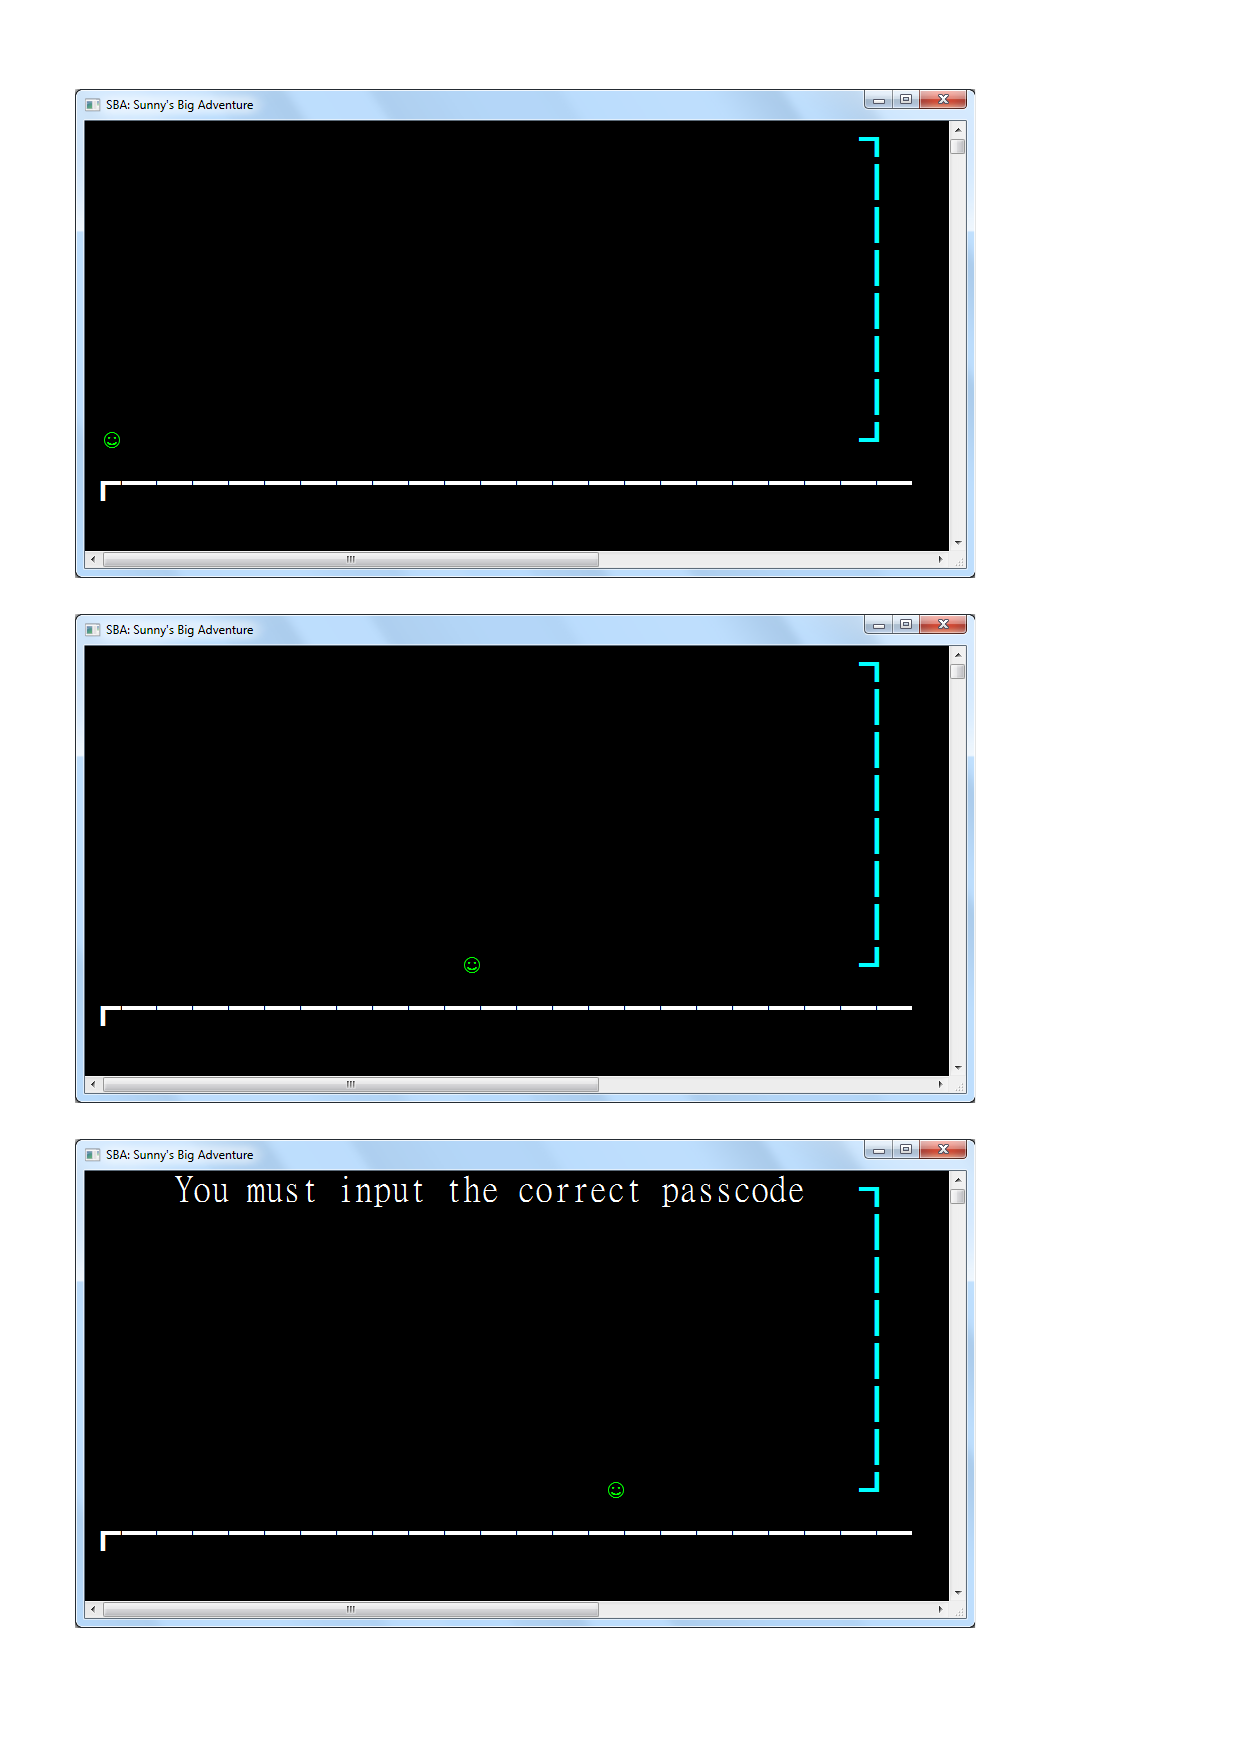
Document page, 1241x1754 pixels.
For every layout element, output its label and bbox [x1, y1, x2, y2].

picture [75, 614, 976, 1103]
picture [75, 89, 976, 578]
picture [75, 1139, 976, 1628]
